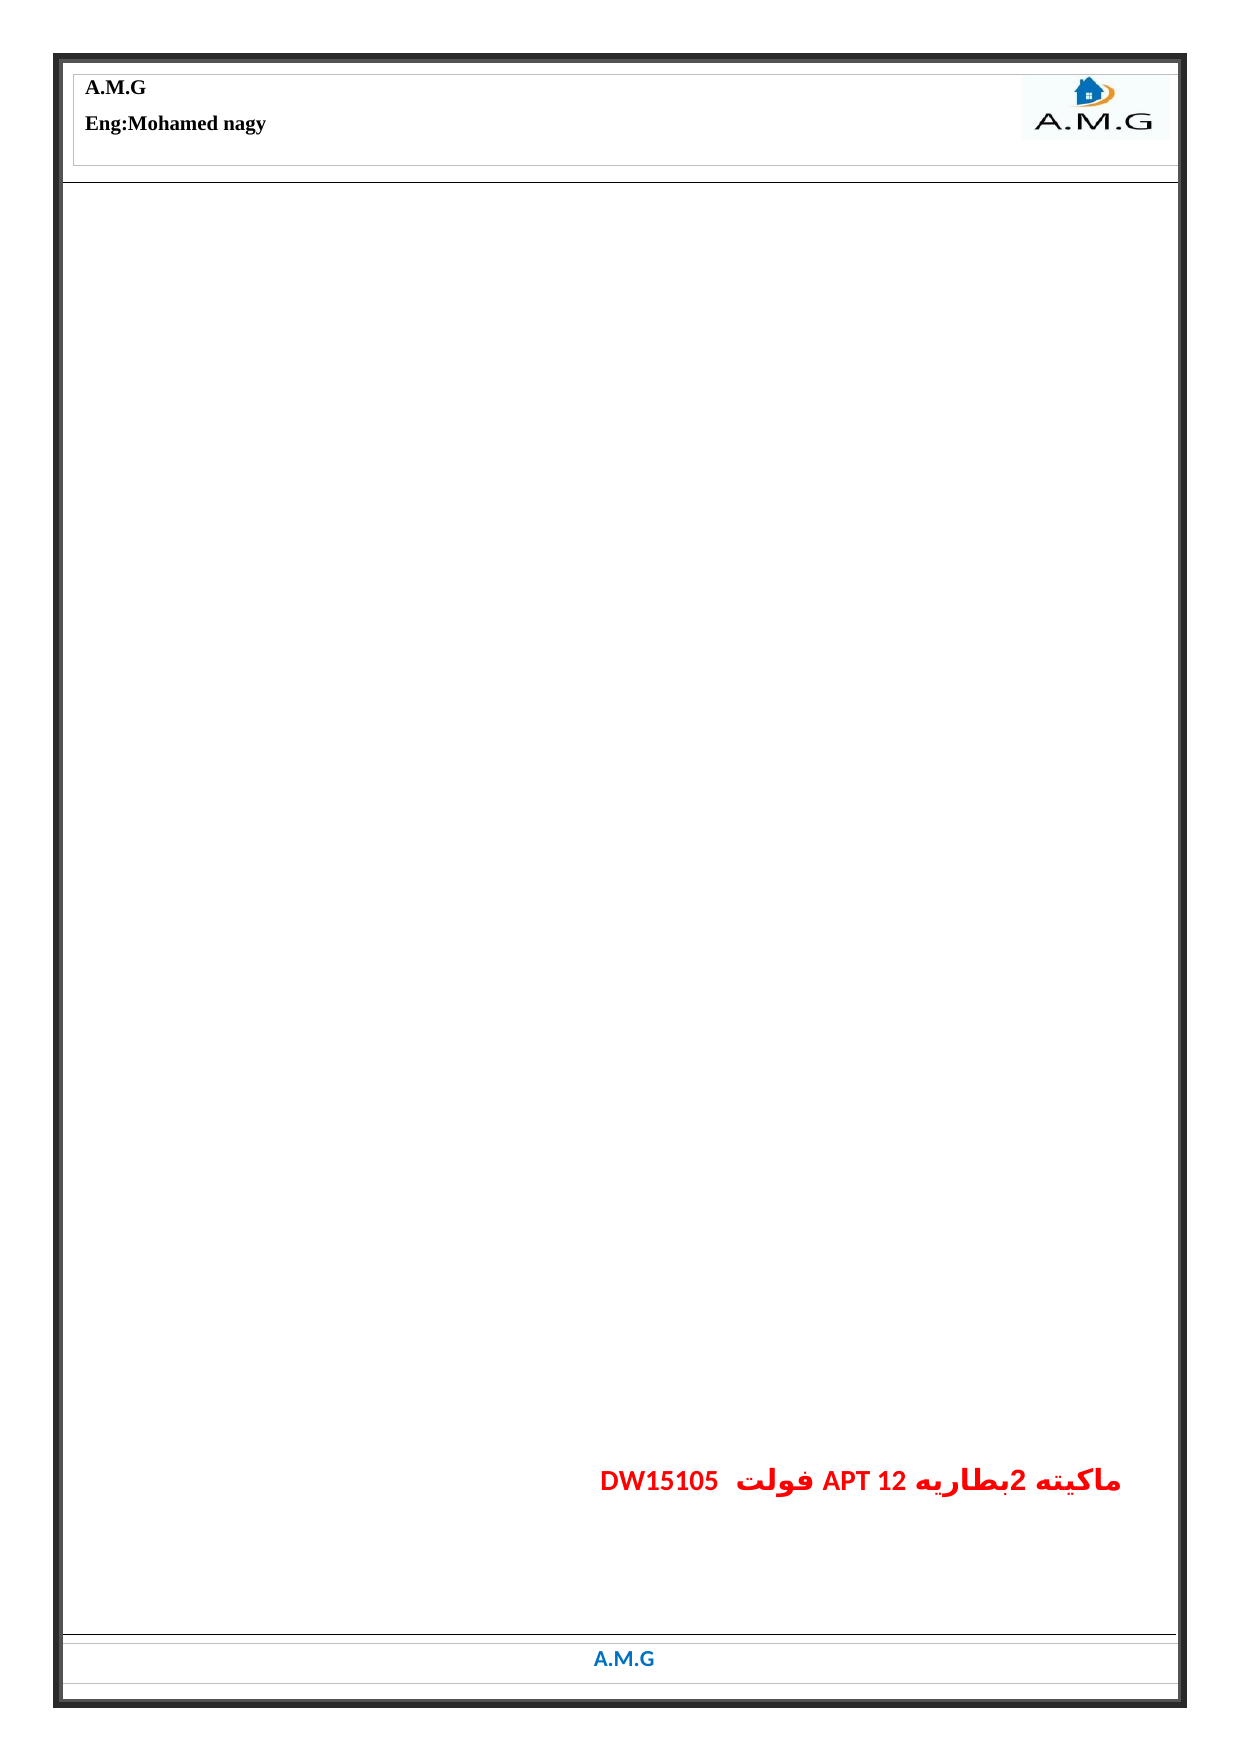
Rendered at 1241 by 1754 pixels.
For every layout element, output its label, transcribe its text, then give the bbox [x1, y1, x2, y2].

text ماكيته 2بطاريه APT 12 فولت DW15105 [118, 1462, 1122, 1497]
picture [1021, 75, 1170, 140]
